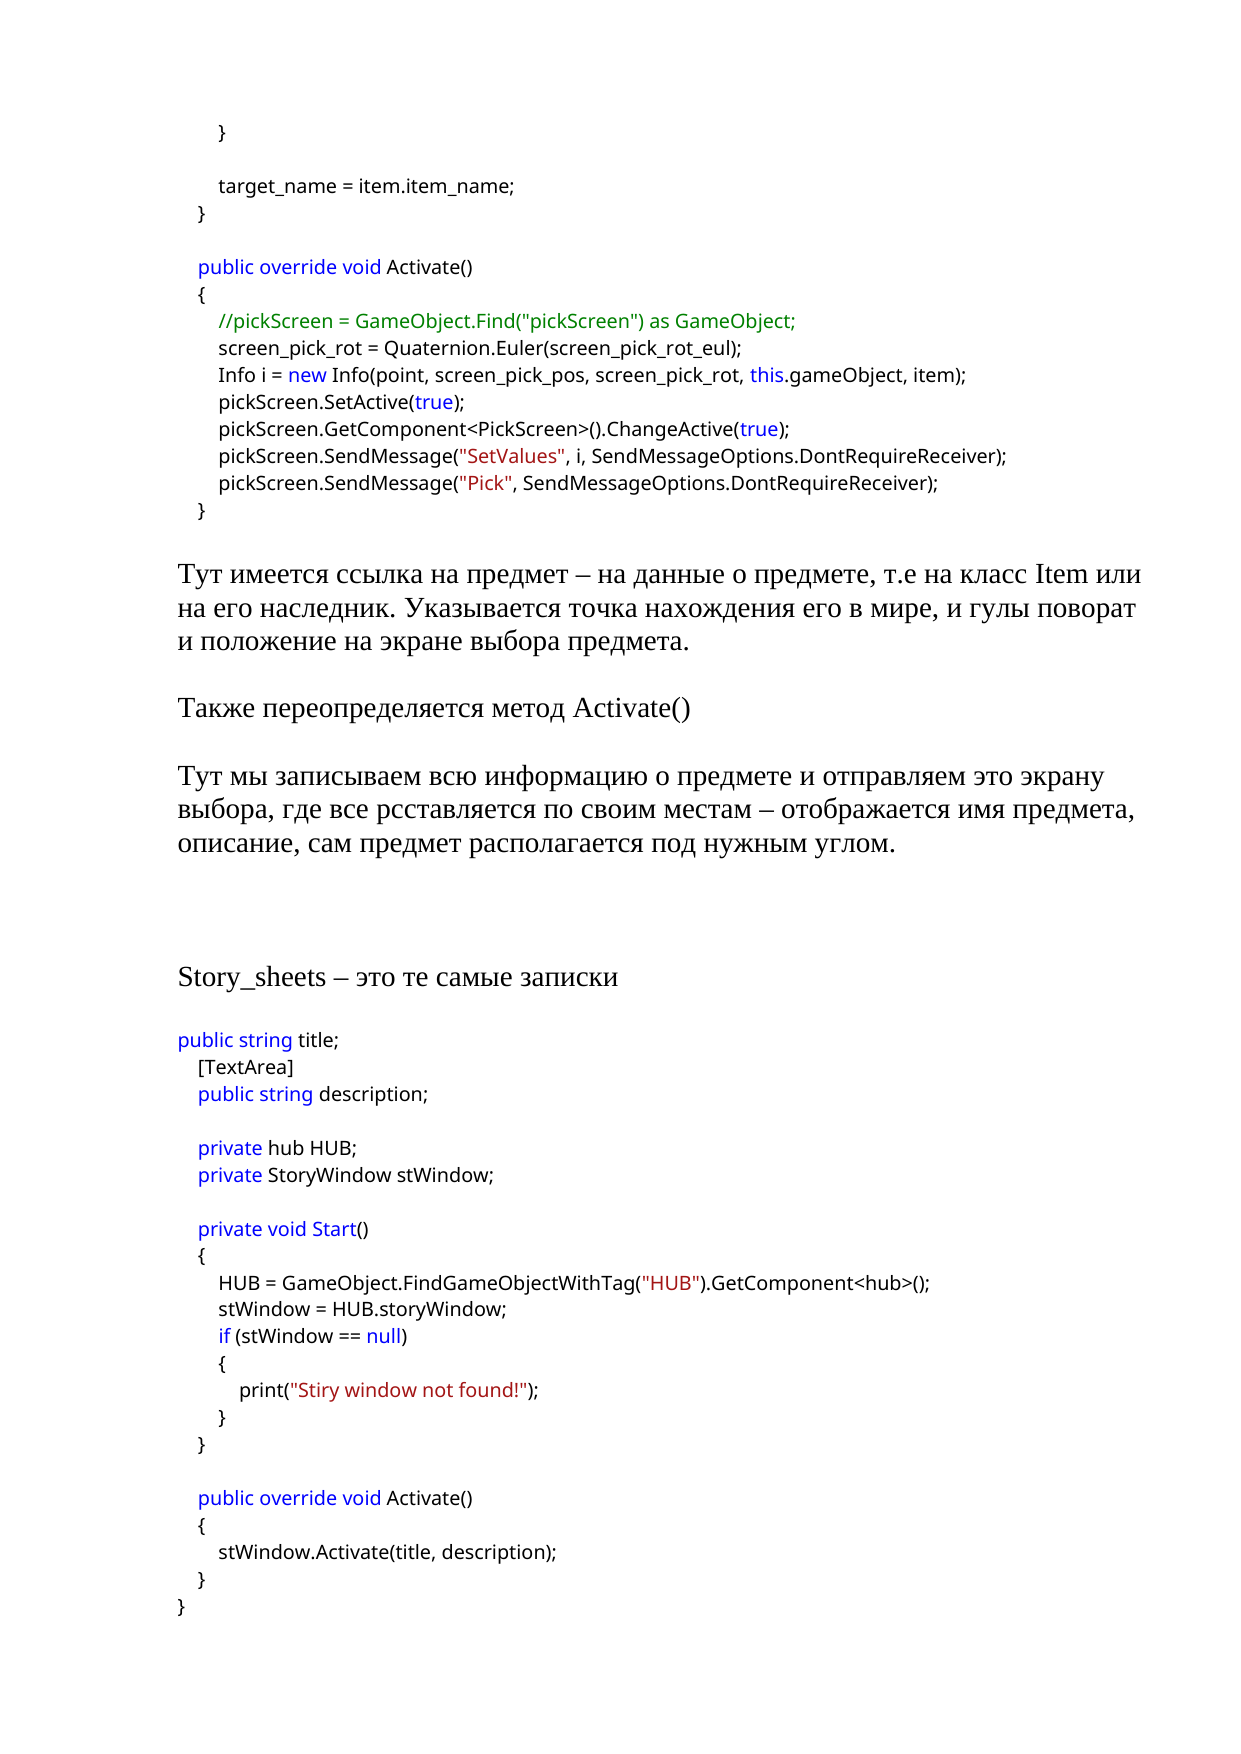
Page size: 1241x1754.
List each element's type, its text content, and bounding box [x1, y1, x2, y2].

text public string title; [177, 1026, 1152, 1053]
text pickScreen.SendMessage("SetValues", i, SendMessageOptions.DontRequireReceiver); [177, 442, 1152, 469]
text pickScreen.GetComponent<PickScreen>().ChangeActive(true); [177, 415, 1152, 442]
text { [177, 1512, 1152, 1538]
text private hub HUB; [177, 1134, 1152, 1161]
text print("Stiry window not found!"); [177, 1377, 1152, 1404]
text private StoryWindow stWindow; [177, 1161, 1152, 1188]
text public override void Activate() [177, 1484, 1152, 1512]
text HUB = GameObject.FindGameObjectWithTag("HUB").GetComponent<hub>(); [177, 1269, 1152, 1296]
text } [177, 1404, 1152, 1431]
text //pickScreen = GameObject.Find("pickScreen") as GameObject; [177, 307, 1152, 334]
text } [177, 1592, 1152, 1619]
text screen_pick_rot = Quaternion.Euler(screen_pick_rot_eul); [177, 334, 1152, 361]
text Тут имеется ссылка на предмет – на данные о предмете, т.е на класс Item или на его наследник. Указывается точка нахождения его в мире, и гулы поворат и положение на экране выбора предмета. [177, 556, 1152, 657]
text } [177, 1566, 1152, 1592]
text pickScreen.SetActive(true); [177, 388, 1152, 415]
text { [177, 1350, 1152, 1377]
text stWindow = HUB.storyWindow; [177, 1296, 1152, 1323]
text pickScreen.SendMessage("Pick", SendMessageOptions.DontRequireReceiver); [177, 469, 1152, 496]
text [TextArea] [177, 1053, 1152, 1080]
text } [177, 496, 1152, 523]
text private void Start() [177, 1215, 1152, 1242]
text Story_sheets – это те самые записки [177, 959, 1152, 992]
text target_name = item.item_name; [177, 172, 1152, 199]
text stWindow.Activate(title, description); [177, 1538, 1152, 1566]
text Info i = new Info(point, screen_pick_pos, screen_pick_rot, this.gameObject, item); [177, 361, 1152, 388]
text public override void Activate() [177, 253, 1152, 280]
text } [177, 118, 1152, 145]
text if (stWindow == null) [177, 1323, 1152, 1350]
text } [177, 1431, 1152, 1458]
text Тут мы записываем всю информацию о предмете и отправляем это экрану выбора, где все рсставляется по своим местам – отображается имя предмета, описание, сам предмет располагается под нужным углом. [177, 758, 1152, 858]
text { [177, 1242, 1152, 1269]
text Также переопределяется метод Activate() [177, 691, 1152, 724]
text } [177, 199, 1152, 226]
text { [177, 280, 1152, 307]
text public string description; [177, 1080, 1152, 1107]
